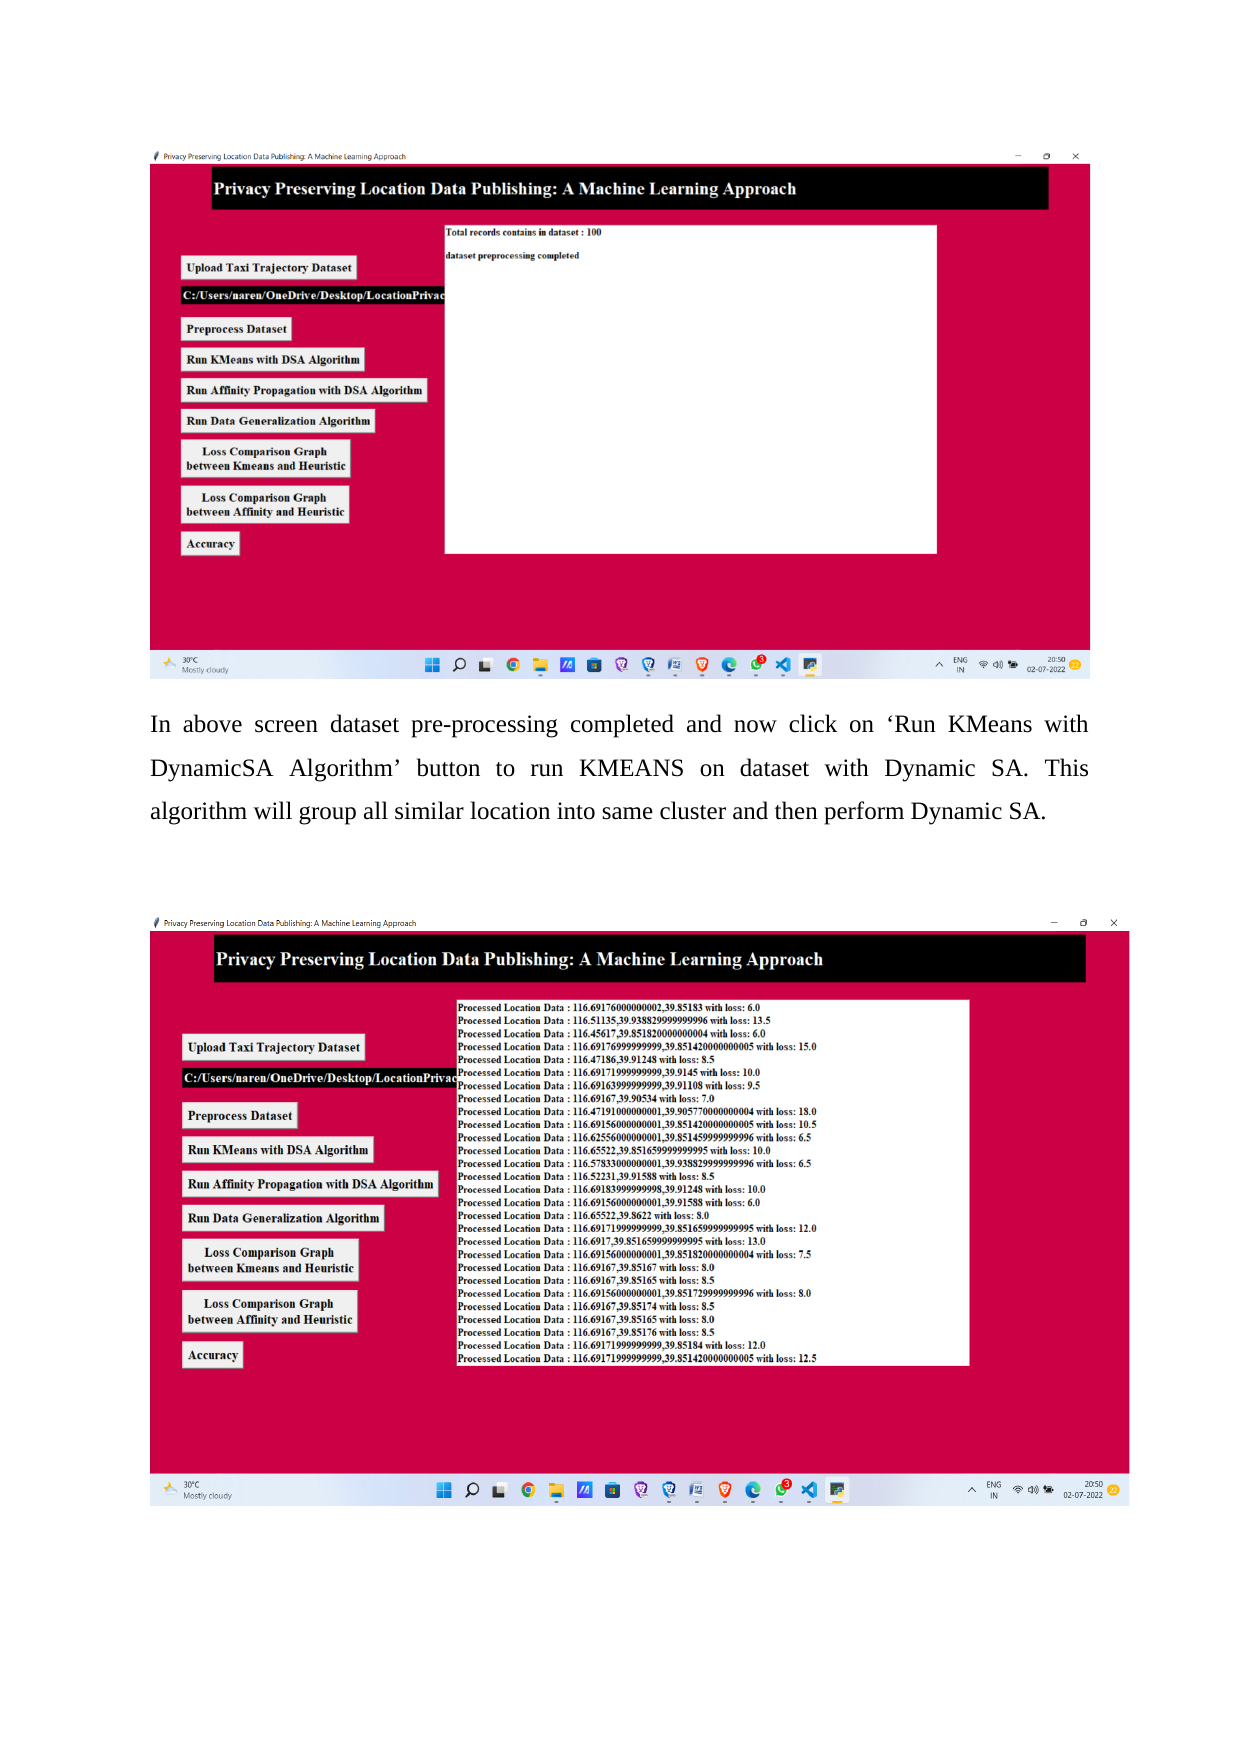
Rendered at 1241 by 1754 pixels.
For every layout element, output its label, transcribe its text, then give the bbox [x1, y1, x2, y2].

text In above screen dataset pre-processing completed and now click on ‘Run KMeans with DynamicSA Algorithm’ button to run KMEANS on dataset with Dynamic SA. This algorithm will group all similar location into same cluster and then perform Dynamic SA. [150, 709, 1090, 824]
picture [150, 150, 1091, 679]
picture [150, 915, 1130, 1506]
